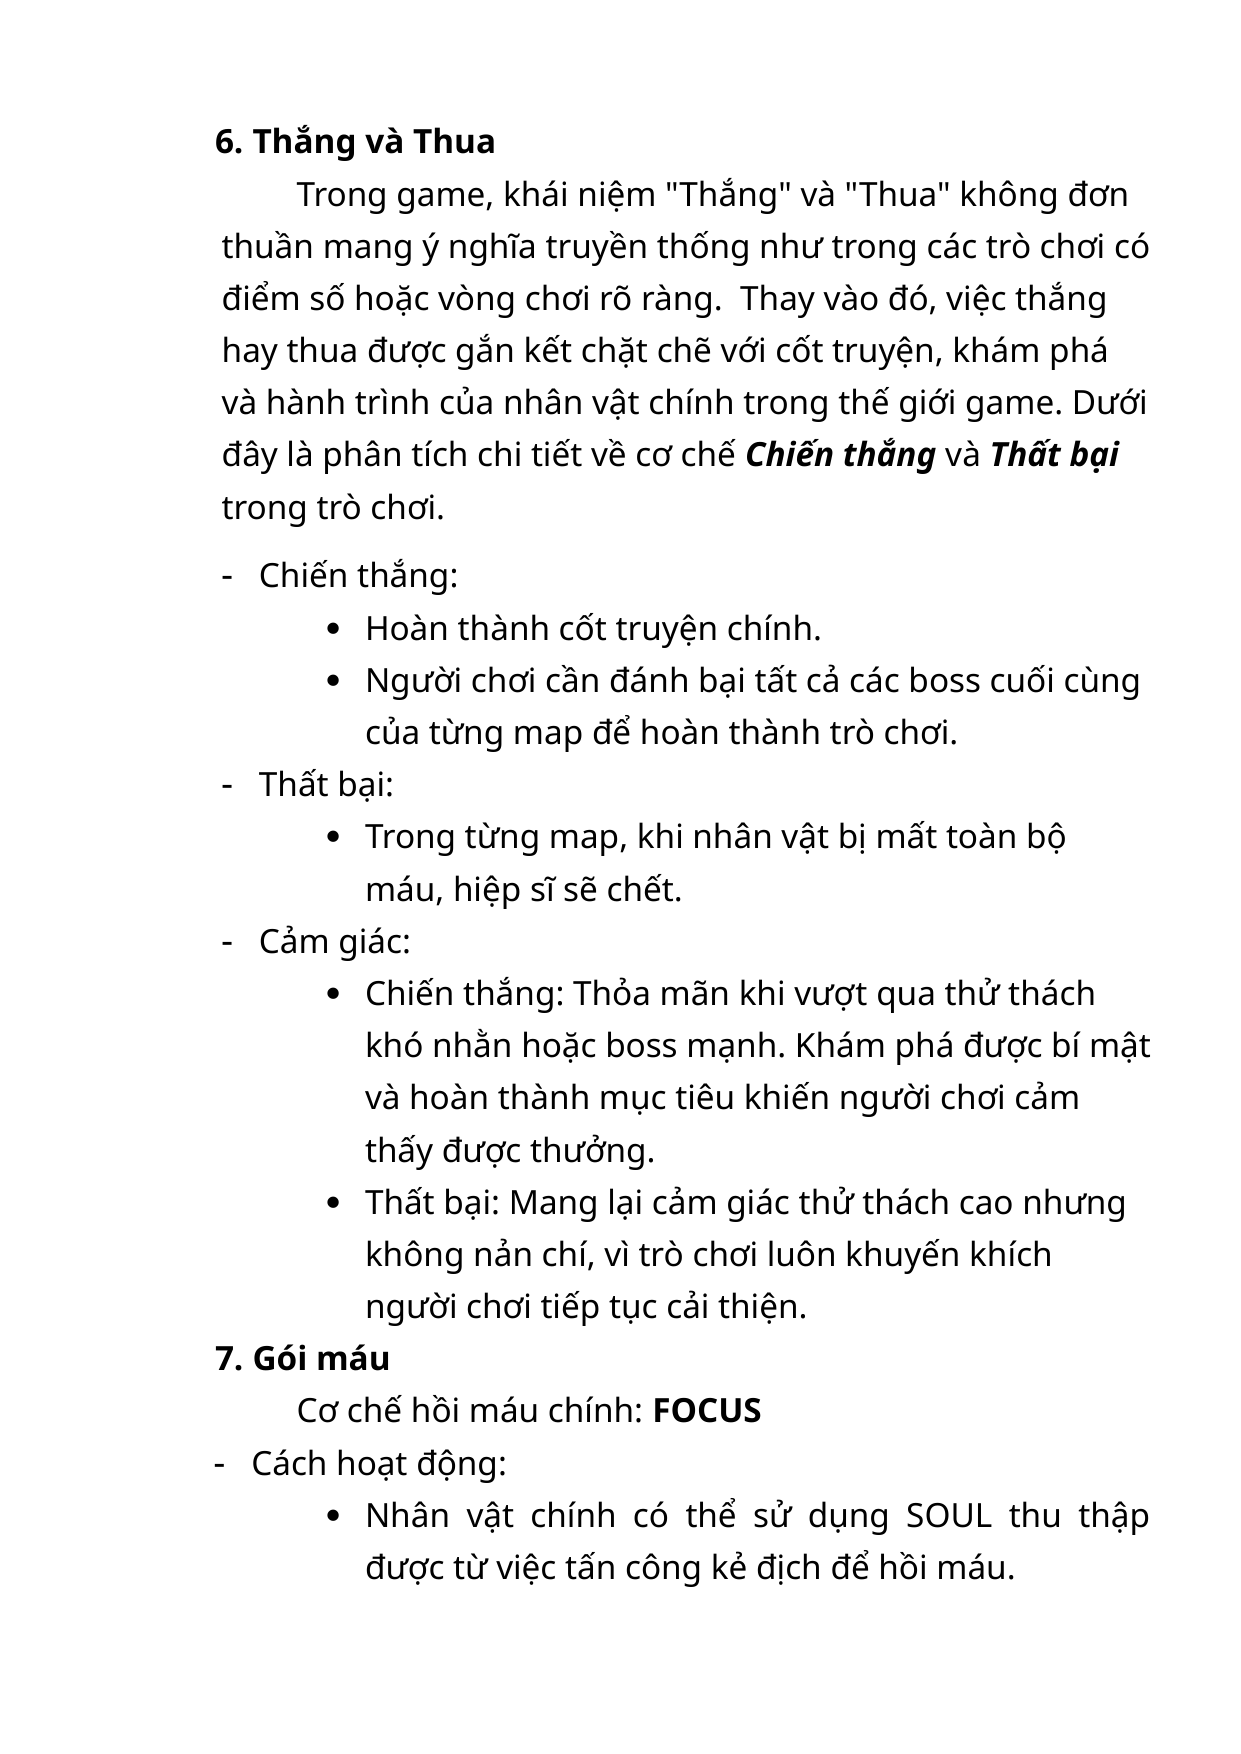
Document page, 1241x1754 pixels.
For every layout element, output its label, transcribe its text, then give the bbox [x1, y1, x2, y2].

list Cảm giác: [221, 918, 1152, 963]
list Trong từng map, khi nhân vật bị mất toàn bộ máu, hiệp sĩ sẽ chết. [327, 813, 1152, 911]
list Cách hoạt động: [213, 1439, 1152, 1485]
list Thắng và Thua [215, 118, 1152, 163]
list Gói máu [215, 1335, 1152, 1381]
list Nhân vật chính có thể sử dụng SOUL thu thập được từ việc tấn công kẻ địch để hồi máu. [327, 1492, 1152, 1589]
list Hoàn thành cốt truyện chính. [327, 604, 1152, 650]
list Chiến thắng: [221, 552, 1152, 598]
text Cơ chế hồi máu chính: FOCUS [221, 1387, 1152, 1433]
list Thất bại: [221, 761, 1152, 806]
text Trong game, khái niệm "Thắng" và "Thua" không đơn thuần mang ý nghĩa truyền thống như trong các trò chơi có điểm số hoặc vòng chơi rõ ràng. Thay vào đó, việc thắng hay thua được gắn kết chặt chẽ với cốt truyện, khám phá và hành trình của nhân vật chính trong thế giới game. Dưới đây là phân tích chi tiết về cơ chế Chiến thắng và Thất bại trong trò chơi. [221, 170, 1152, 529]
list Thất bại: Mang lại cảm giác thử thách cao nhưng không nản chí, vì trò chơi luôn khuyến khích người chơi tiếp tục cải thiện. [327, 1178, 1152, 1328]
list Chiến thắng: Thỏa mãn khi vượt qua thử thách khó nhằn hoặc boss mạnh. Khám phá được bí mật và hoàn thành mục tiêu khiến người chơi cảm thấy được thưởng. [327, 970, 1152, 1172]
list Người chơi cần đánh bại tất cả các boss cuối cùng của từng map để hoàn thành trò chơi. [327, 657, 1152, 754]
